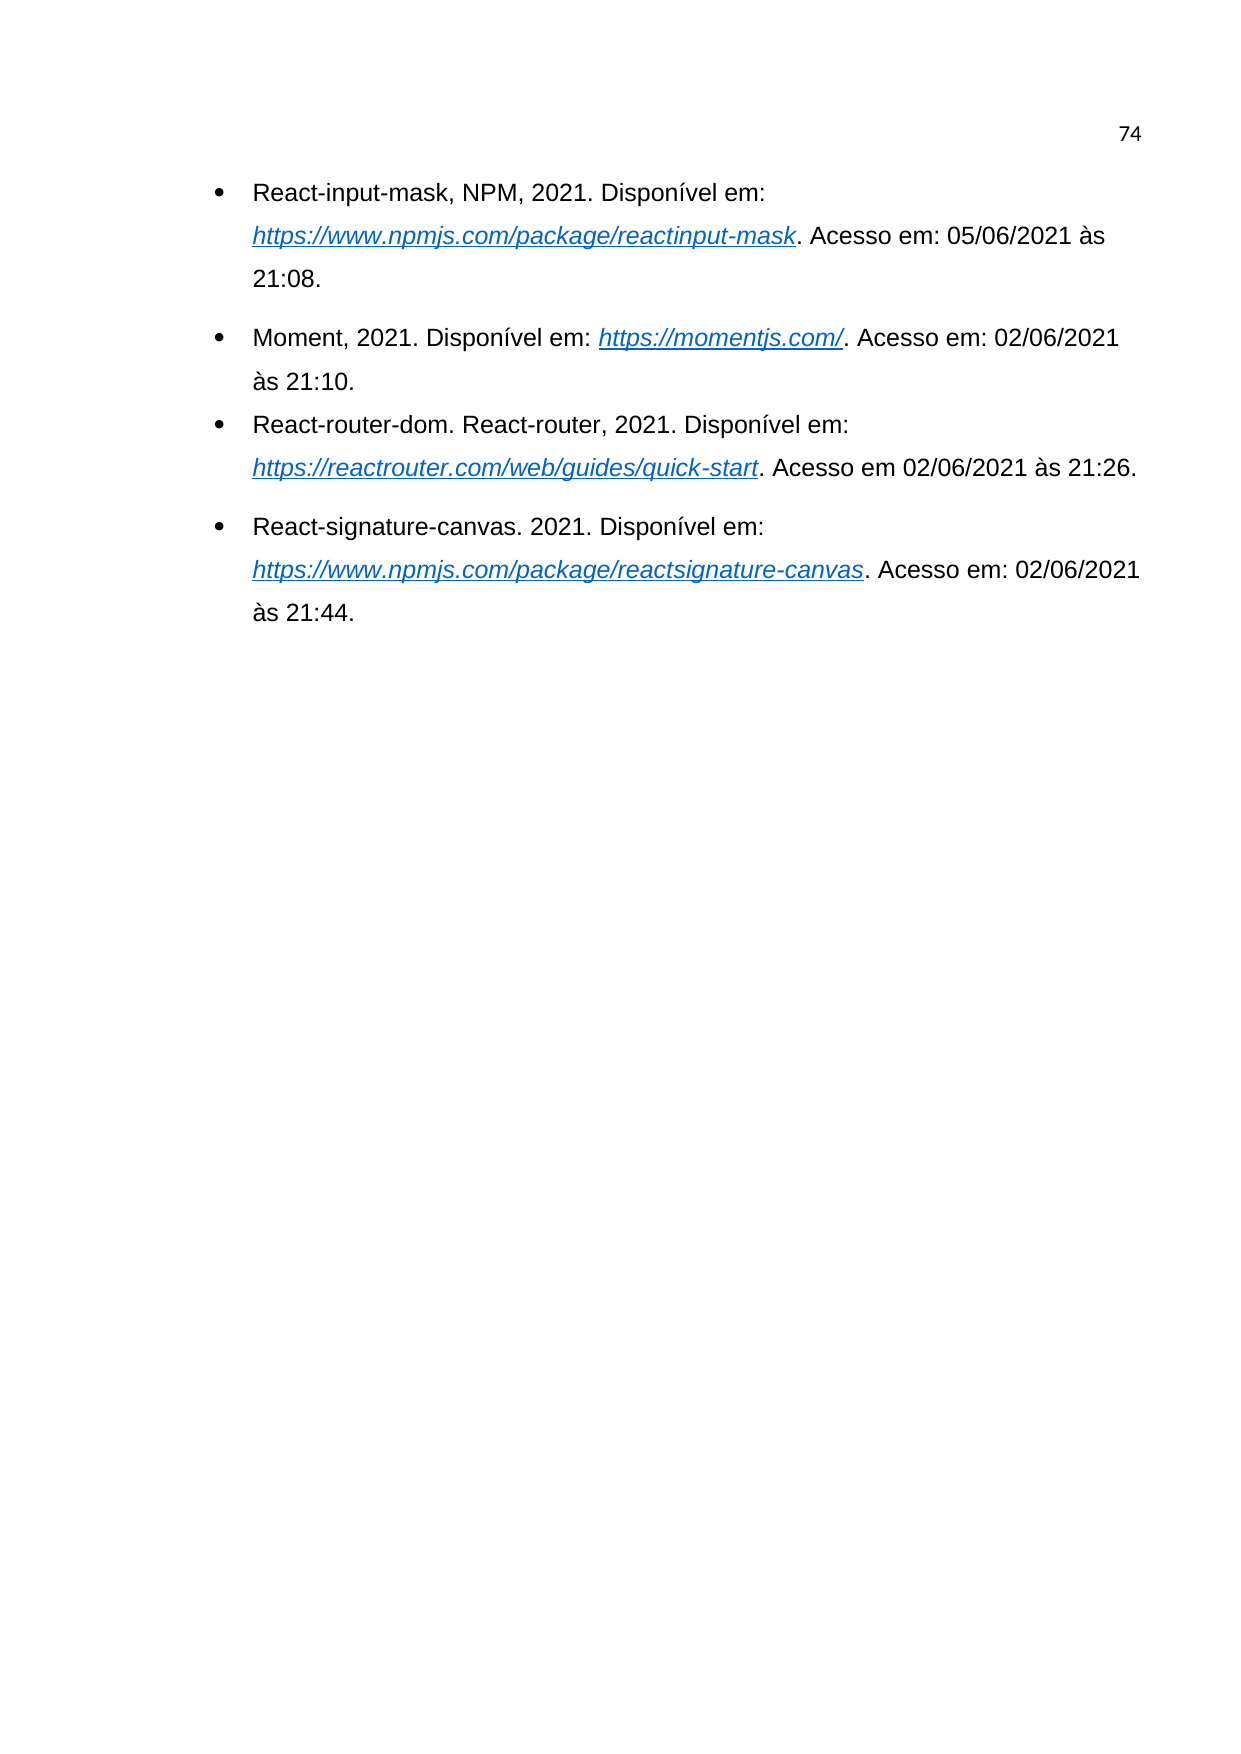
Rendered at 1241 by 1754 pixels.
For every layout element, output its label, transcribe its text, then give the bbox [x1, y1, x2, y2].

list Moment, 2021. Disponível em: https://momentjs.com/. Acesso em: 02/06/2021 às 21:10. [215, 323, 1141, 395]
list React-router-dom. React-router, 2021. Disponível em: https://reactrouter.com/web/guides/quick-start. Acesso em 02/06/2021 às 21:26. [215, 410, 1141, 481]
list React-signature-canvas. 2021. Disponível em: https://www.npmjs.com/package/reactsignature-canvas. Acesso em: 02/06/2021 às 21:44. [215, 512, 1141, 627]
list React-input-mask, NPM, 2021. Disponível em: https://www.npmjs.com/package/reactinput-mask. Acesso em: 05/06/2021 às 21:08. [215, 178, 1141, 292]
